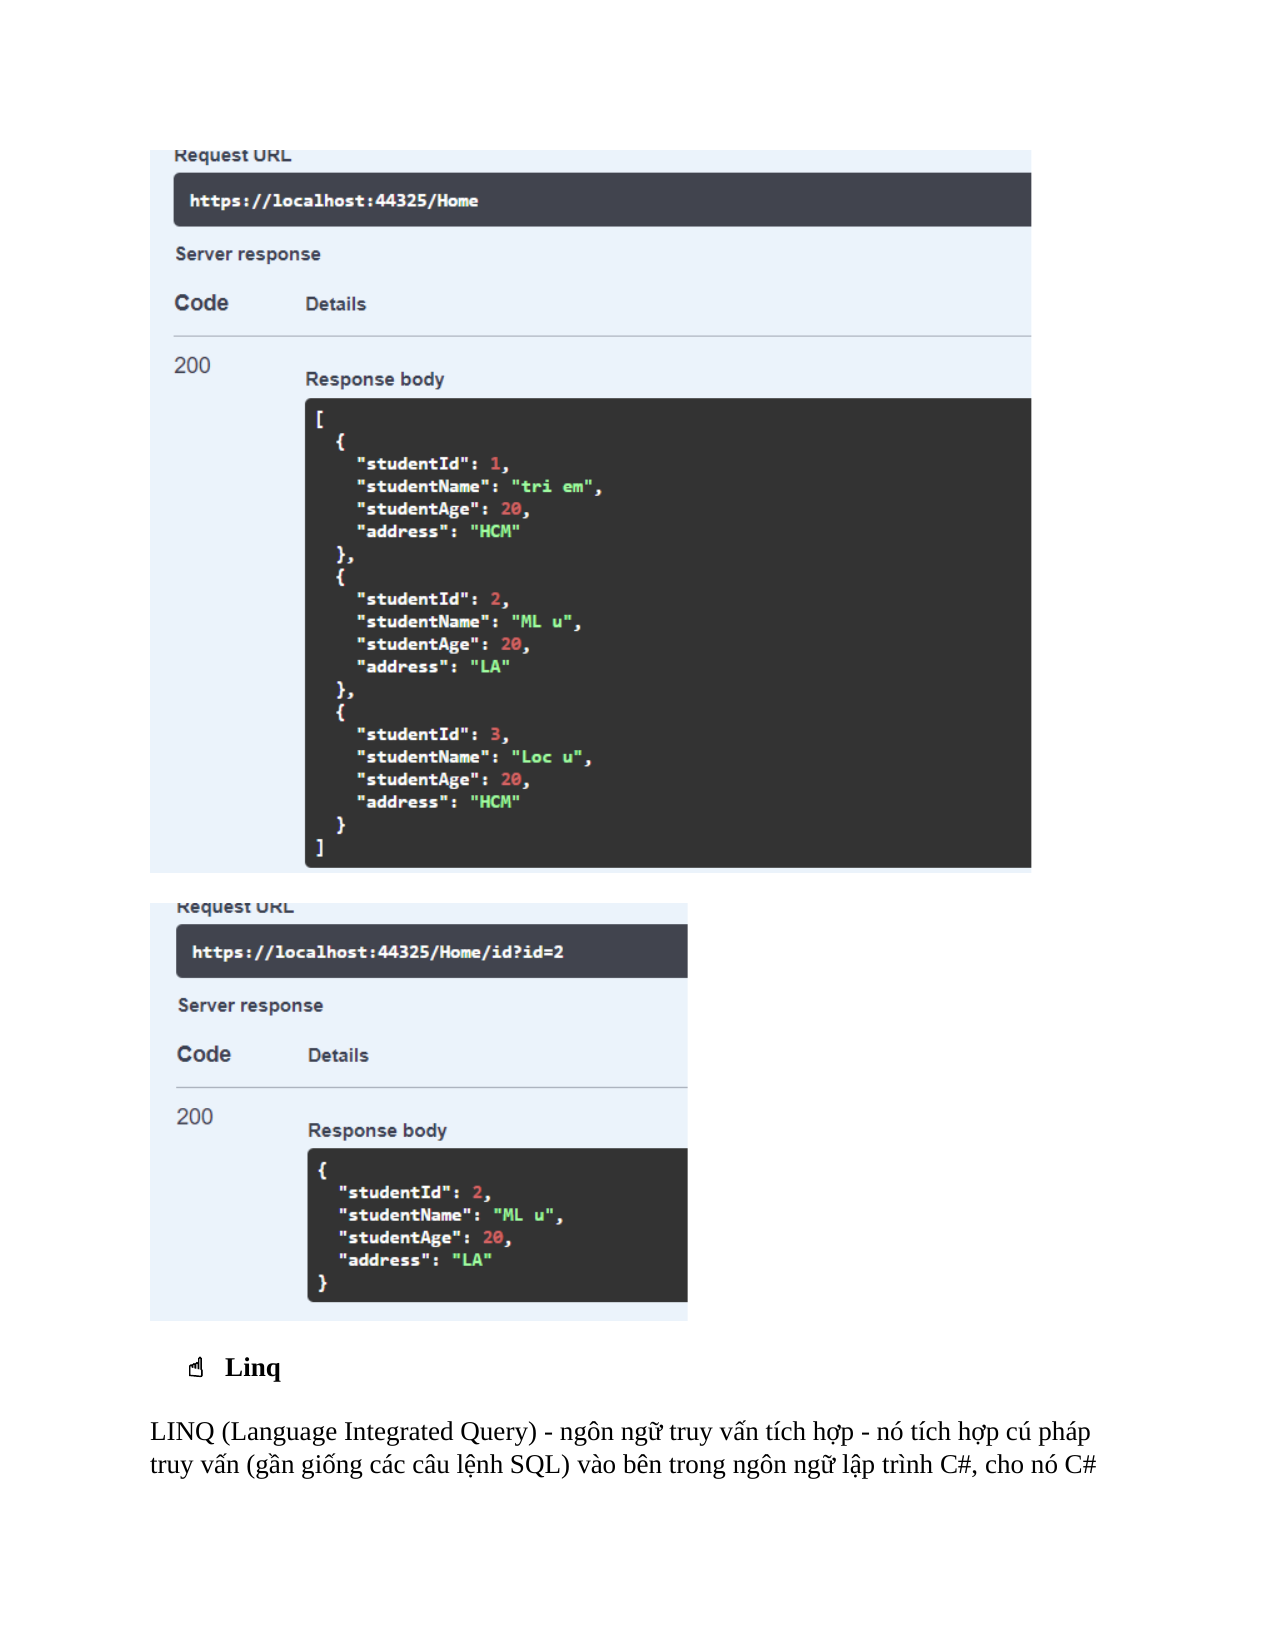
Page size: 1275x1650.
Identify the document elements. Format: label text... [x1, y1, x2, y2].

picture [150, 903, 688, 1321]
list Linq [187, 1351, 1125, 1382]
picture [150, 150, 1032, 873]
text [150, 1415, 1125, 1479]
